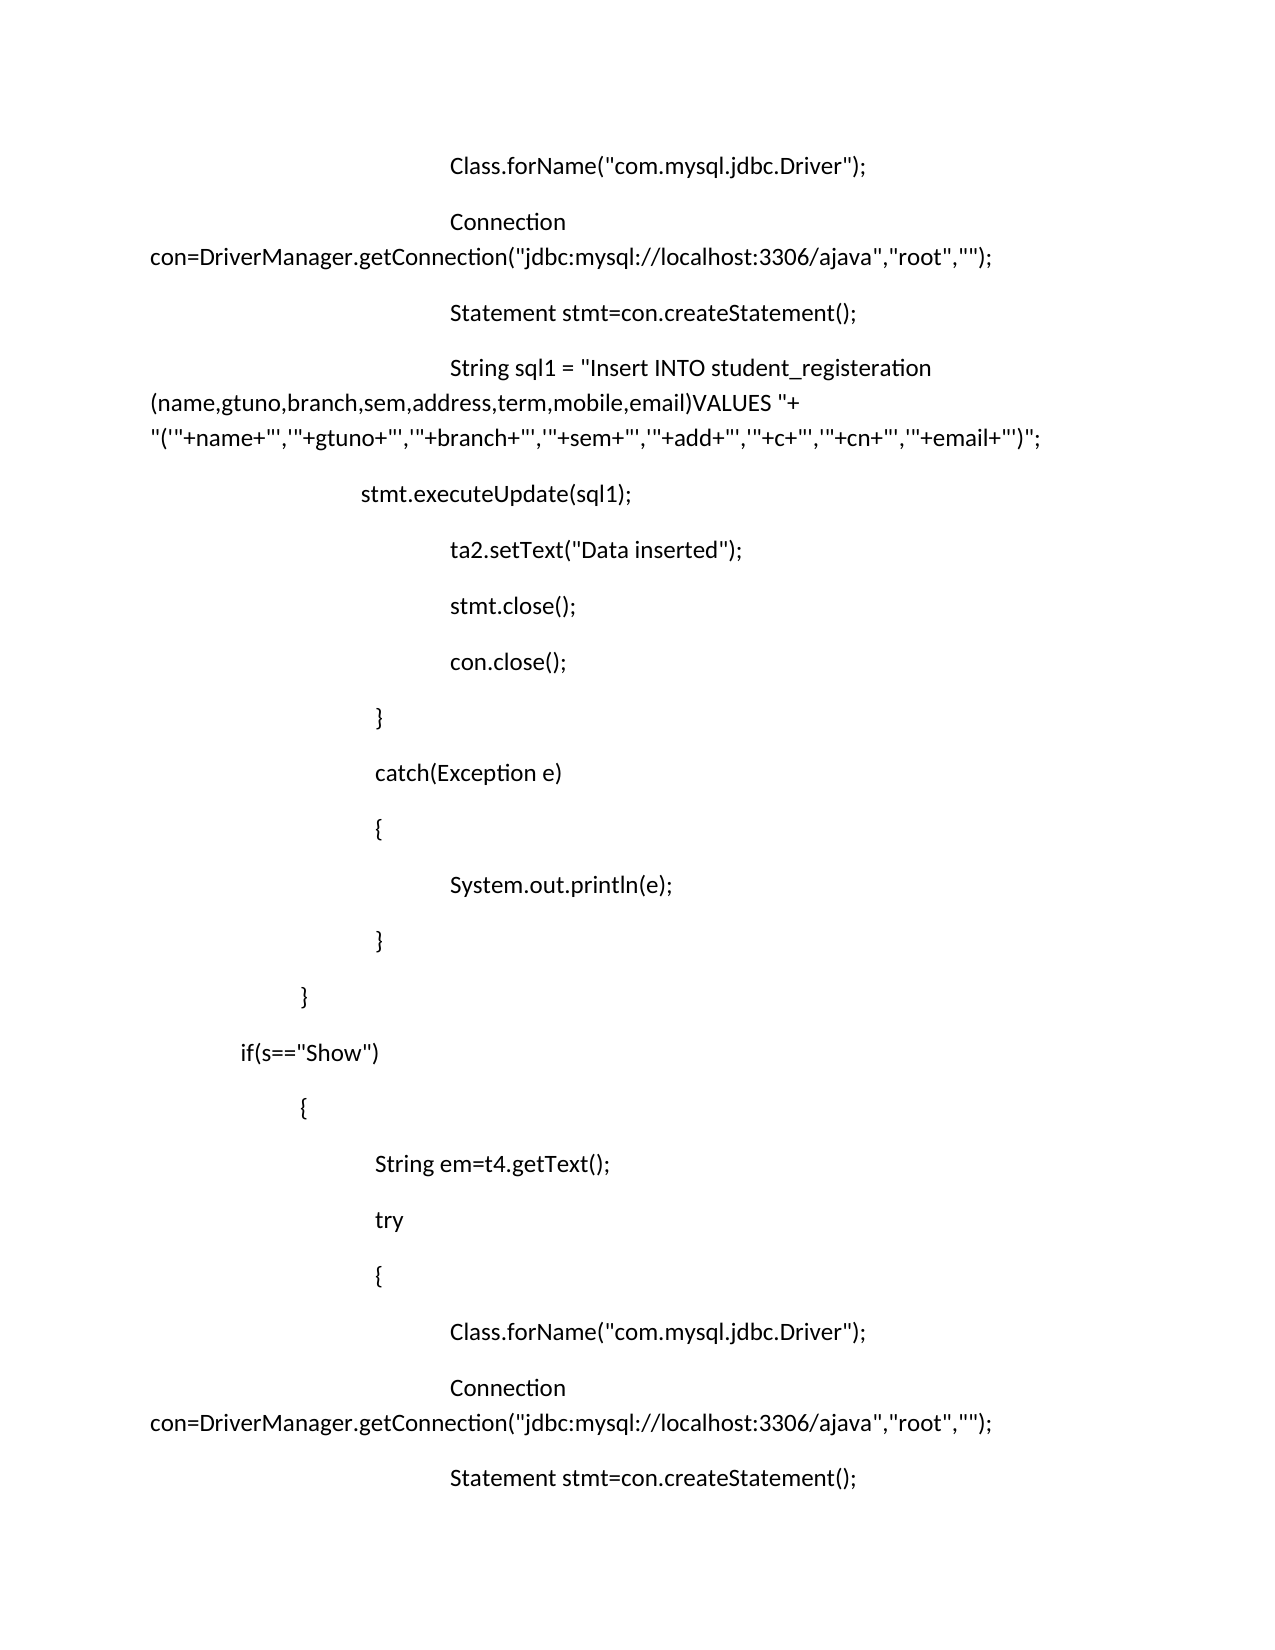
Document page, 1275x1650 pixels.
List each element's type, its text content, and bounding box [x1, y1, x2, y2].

text } [150, 925, 1125, 956]
text String sql1 = "Insert INTO student_registeration (name,gtuno,branch,sem,address,term,mobile,email)VALUES "+ "('"+name+"','"+gtuno+"','"+branch+"','"+sem+"','"+add+"','"+c+"','"+cn+"','"+email+"')"; [150, 352, 1125, 453]
text Connection con=DriverManager.getConnection("jdbc:mysql://localhost:3306/ajava","root",""); [150, 1372, 1125, 1437]
text con.close(); [150, 646, 1125, 676]
text stmt.executeUpdate(sql1); [150, 478, 1125, 509]
text stmt.close(); [150, 590, 1125, 621]
text } [150, 702, 1125, 732]
text ta2.setText("Data inserted"); [150, 534, 1125, 565]
text { [150, 813, 1125, 844]
text try [150, 1204, 1125, 1235]
text Statement stmt=con.createStatement(); [150, 1462, 1125, 1493]
text System.out.println(e); [150, 869, 1125, 900]
text } [150, 981, 1125, 1011]
text catch(Exception e) [150, 757, 1125, 788]
text Class.forName("com.mysql.jdbc.Driver"); [150, 1316, 1125, 1346]
text if(s=="Show") [150, 1037, 1125, 1067]
text { [150, 1092, 1125, 1123]
text Connection con=DriverManager.getConnection("jdbc:mysql://localhost:3306/ajava","root",""); [150, 206, 1125, 271]
text String em=t4.getText(); [150, 1148, 1125, 1179]
text Statement stmt=con.createStatement(); [150, 297, 1125, 327]
text Class.forName("com.mysql.jdbc.Driver"); [150, 150, 1125, 181]
text { [150, 1260, 1125, 1291]
